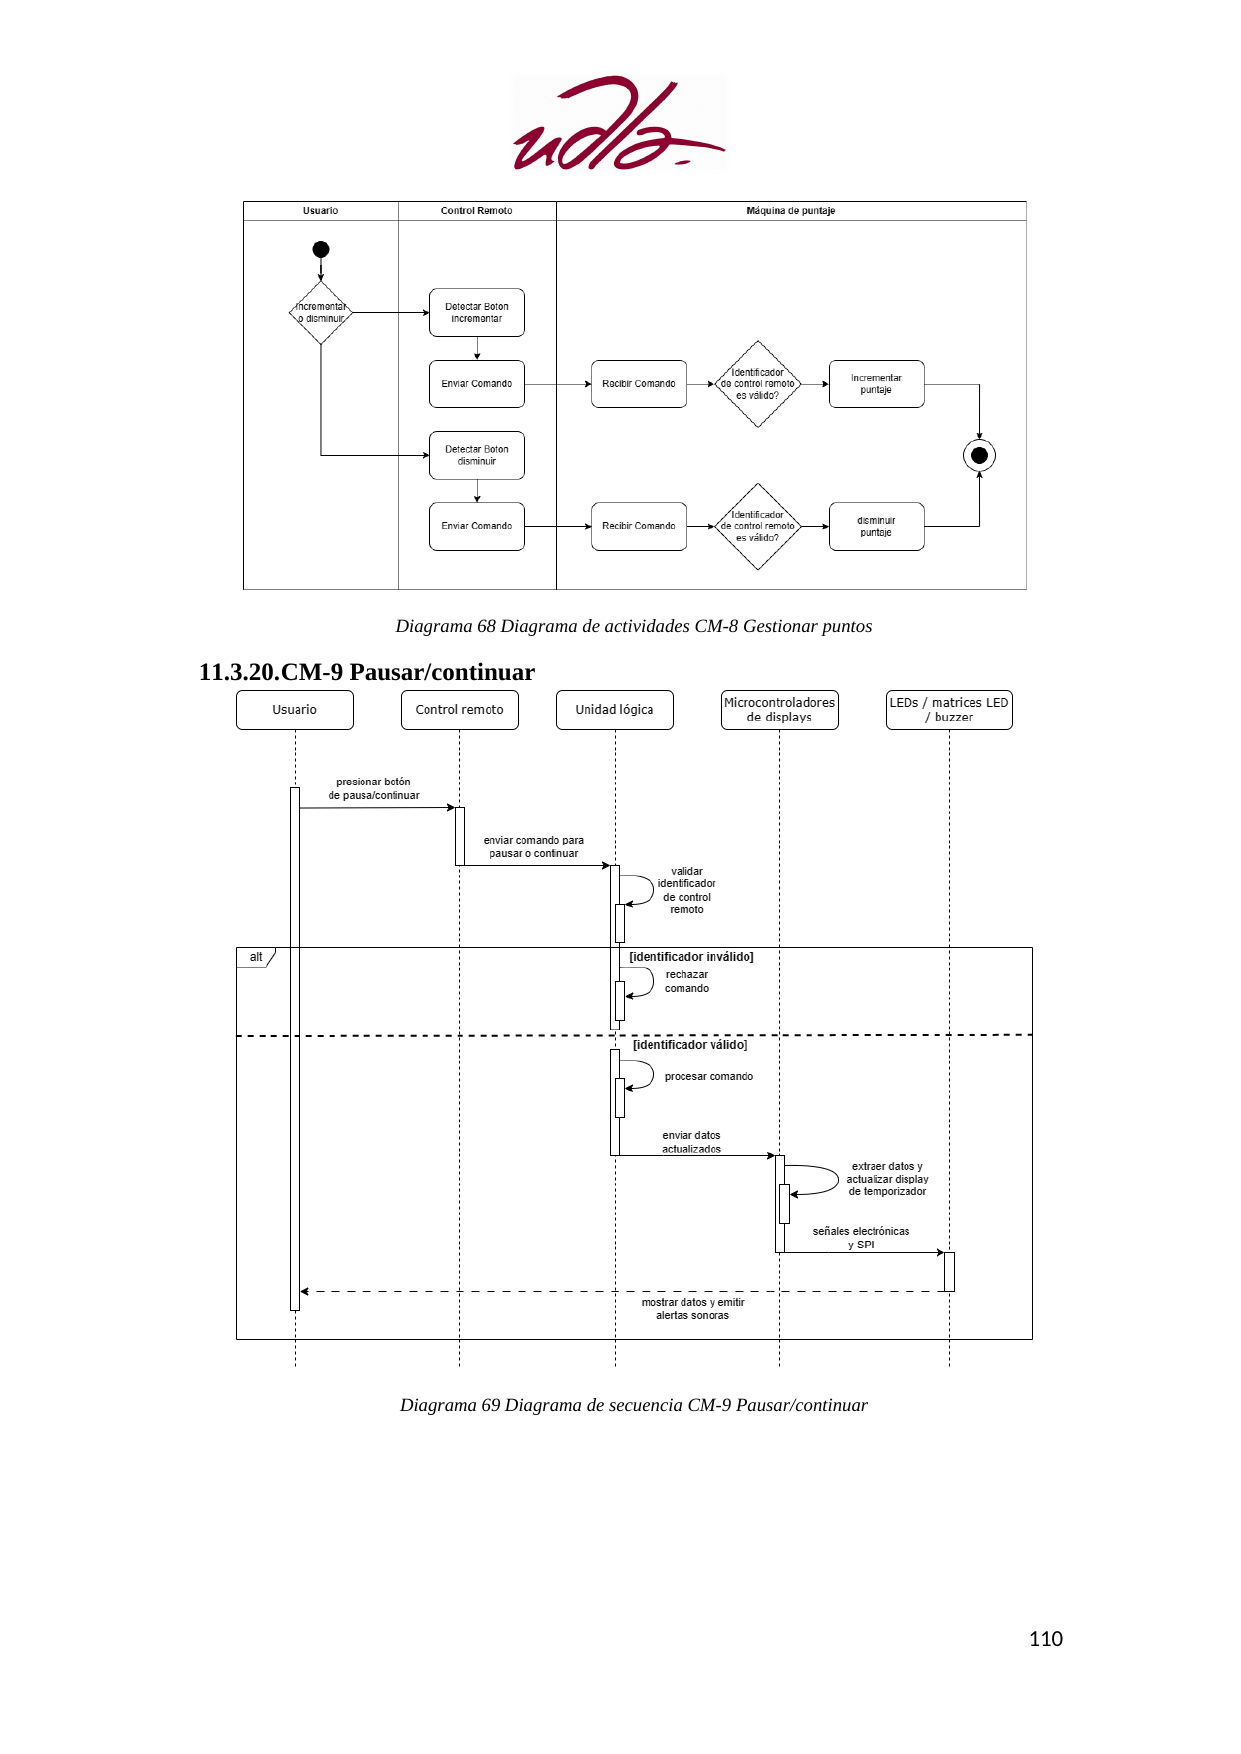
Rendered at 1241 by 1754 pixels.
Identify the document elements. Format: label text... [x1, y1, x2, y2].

picture [243, 201, 1027, 590]
picture [235, 690, 1035, 1369]
subtitle CM-9 Pausar/continuar [198, 657, 1063, 686]
text Diagrama 69 Diagrama de secuencia CM-9 Pausar/continuar [207, 1394, 1063, 1415]
text Diagrama 68 Diagrama de actividades CM-8 Gestionar puntos [207, 615, 1063, 636]
picture [509, 73, 731, 174]
